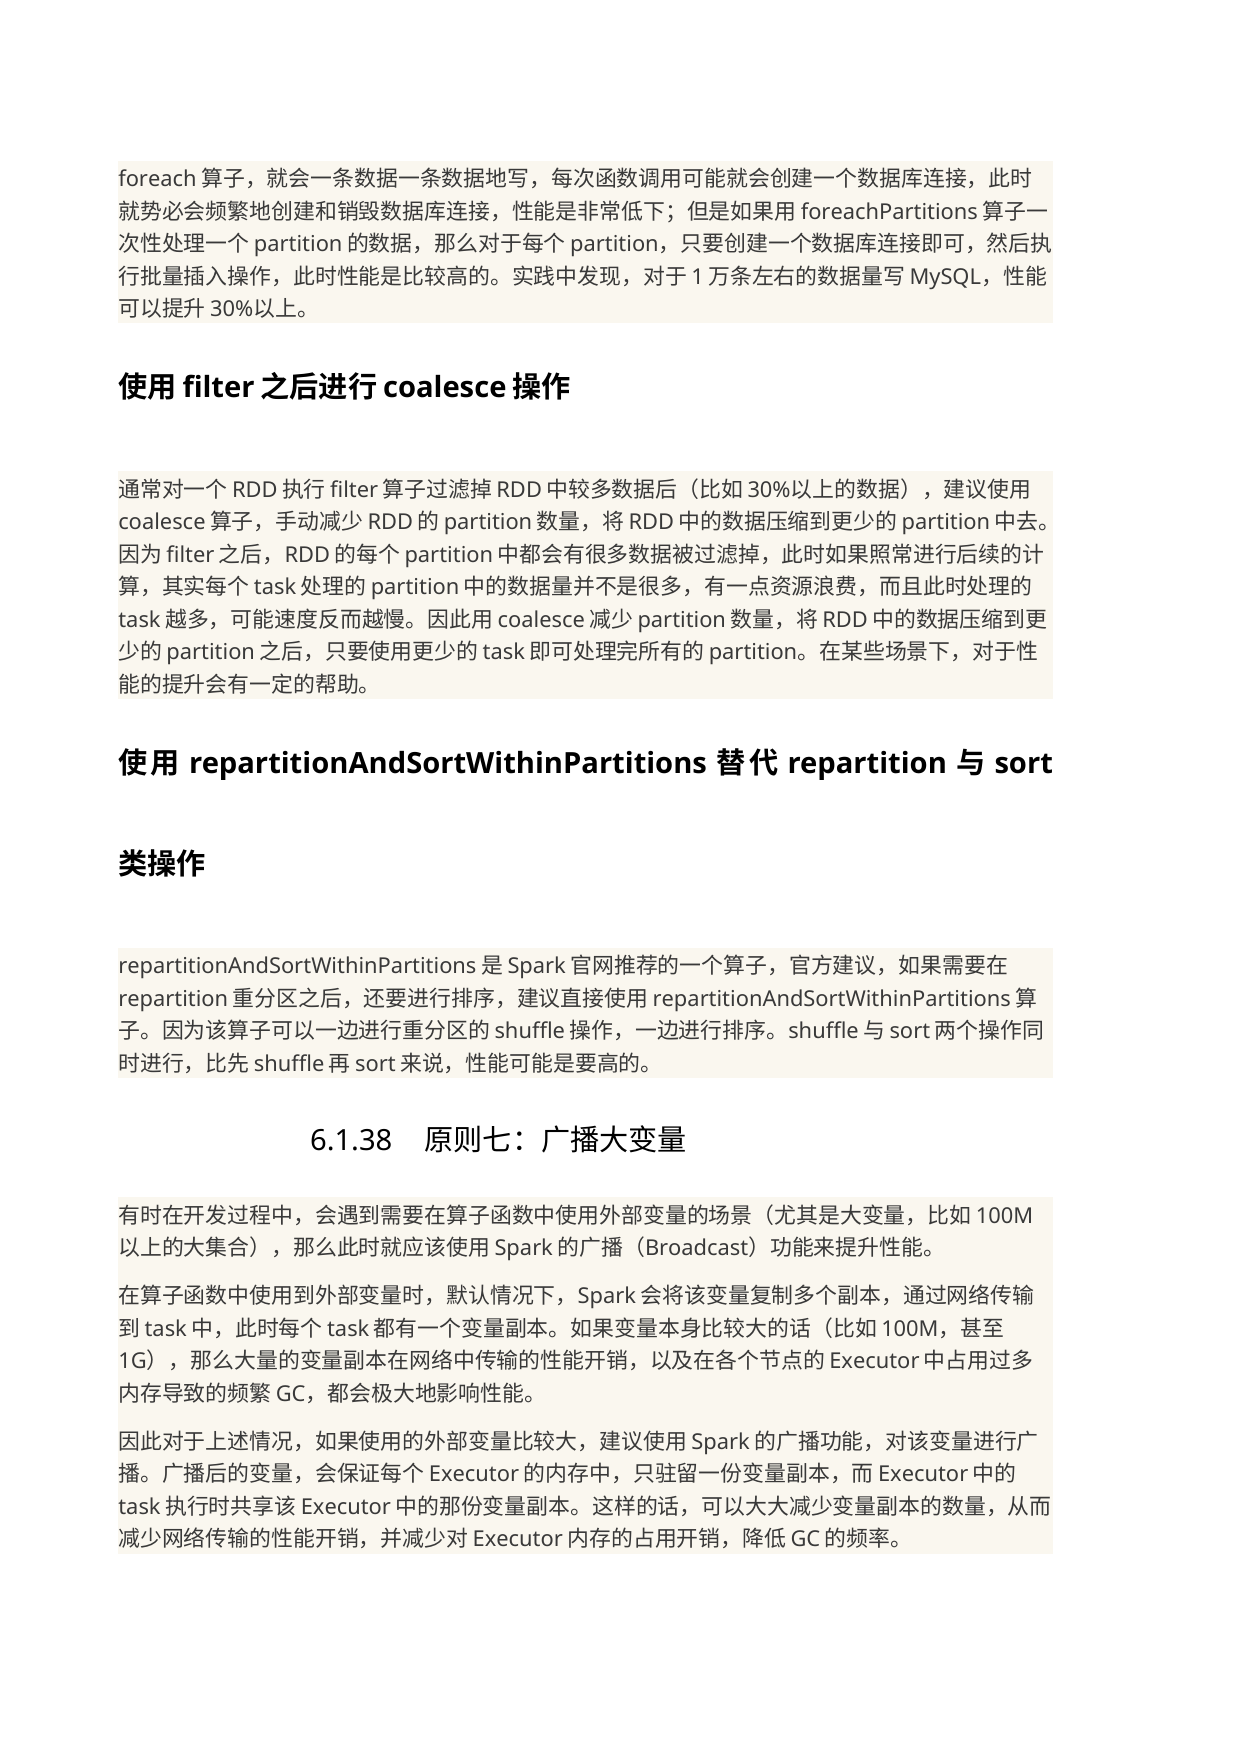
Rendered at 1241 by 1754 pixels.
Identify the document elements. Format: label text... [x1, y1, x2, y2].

subtitle 使用filter之后进行coalesce操作 [118, 352, 1053, 417]
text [118, 161, 1053, 323]
text 通常对一个RDD执行filter算子过滤掉RDD中较多数据后（比如30%以上的数据），建议使用coalesce算子，手动减少RDD的partition数量，将RDD中的数据压缩到更少的partition中去。因为filter之后，RDD的每个partition中都会有很多数据被过滤掉，此时如果照常进行后续的计算，其实每个task处理的partition中的数据量并不是很多，有一点资源浪费，而且此时处理的task越多，可能速度反而越慢。因此用coalesce减少partition数量，将RDD中的数据压缩到更少的partition之后，只要使用更少的task即可处理完所有的partition。在某些场景下，对于性能的提升会有一定的帮助。 [118, 471, 1053, 699]
text 因此对于上述情况，如果使用的外部变量比较大，建议使用Spark的广播功能，对该变量进行广播。广播后的变量，会保证每个Executor的内存中，只驻留一份变量副本，而Executor中的task执行时共享该Executor中的那份变量副本。这样的话，可以大大减少变量副本的数量，从而减少网络传输的性能开销，并减少对Executor内存的占用开销，降低GC的频率。 [118, 1424, 1053, 1554]
subtitle 原则七：广播大变量 [310, 1105, 1053, 1170]
subtitle 使用repartitionAndSortWithinPartitions替代repartition与sort类操作 [118, 728, 1053, 894]
text 在算子函数中使用到外部变量时，默认情况下，Spark会将该变量复制多个副本，通过网络传输到task中，此时每个task都有一个变量副本。如果变量本身比较大的话（比如100M，甚至1G），那么大量的变量副本在网络中传输的性能开销，以及在各个节点的Executor中占用过多内存导致的频繁GC，都会极大地影响性能。 [118, 1278, 1053, 1408]
text 有时在开发过程中，会遇到需要在算子函数中使用外部变量的场景（尤其是大变量，比如100M以上的大集合），那么此时就应该使用Spark的广播（Broadcast）功能来提升性能。 [118, 1197, 1053, 1262]
text repartitionAndSortWithinPartitions是Spark官网推荐的一个算子，官方建议，如果需要在repartition重分区之后，还要进行排序，建议直接使用repartitionAndSortWithinPartitions算子。因为该算子可以一边进行重分区的shuffle操作，一边进行排序。shuffle与sort两个操作同时进行，比先shuffle再sort来说，性能可能是要高的。 [118, 948, 1053, 1078]
